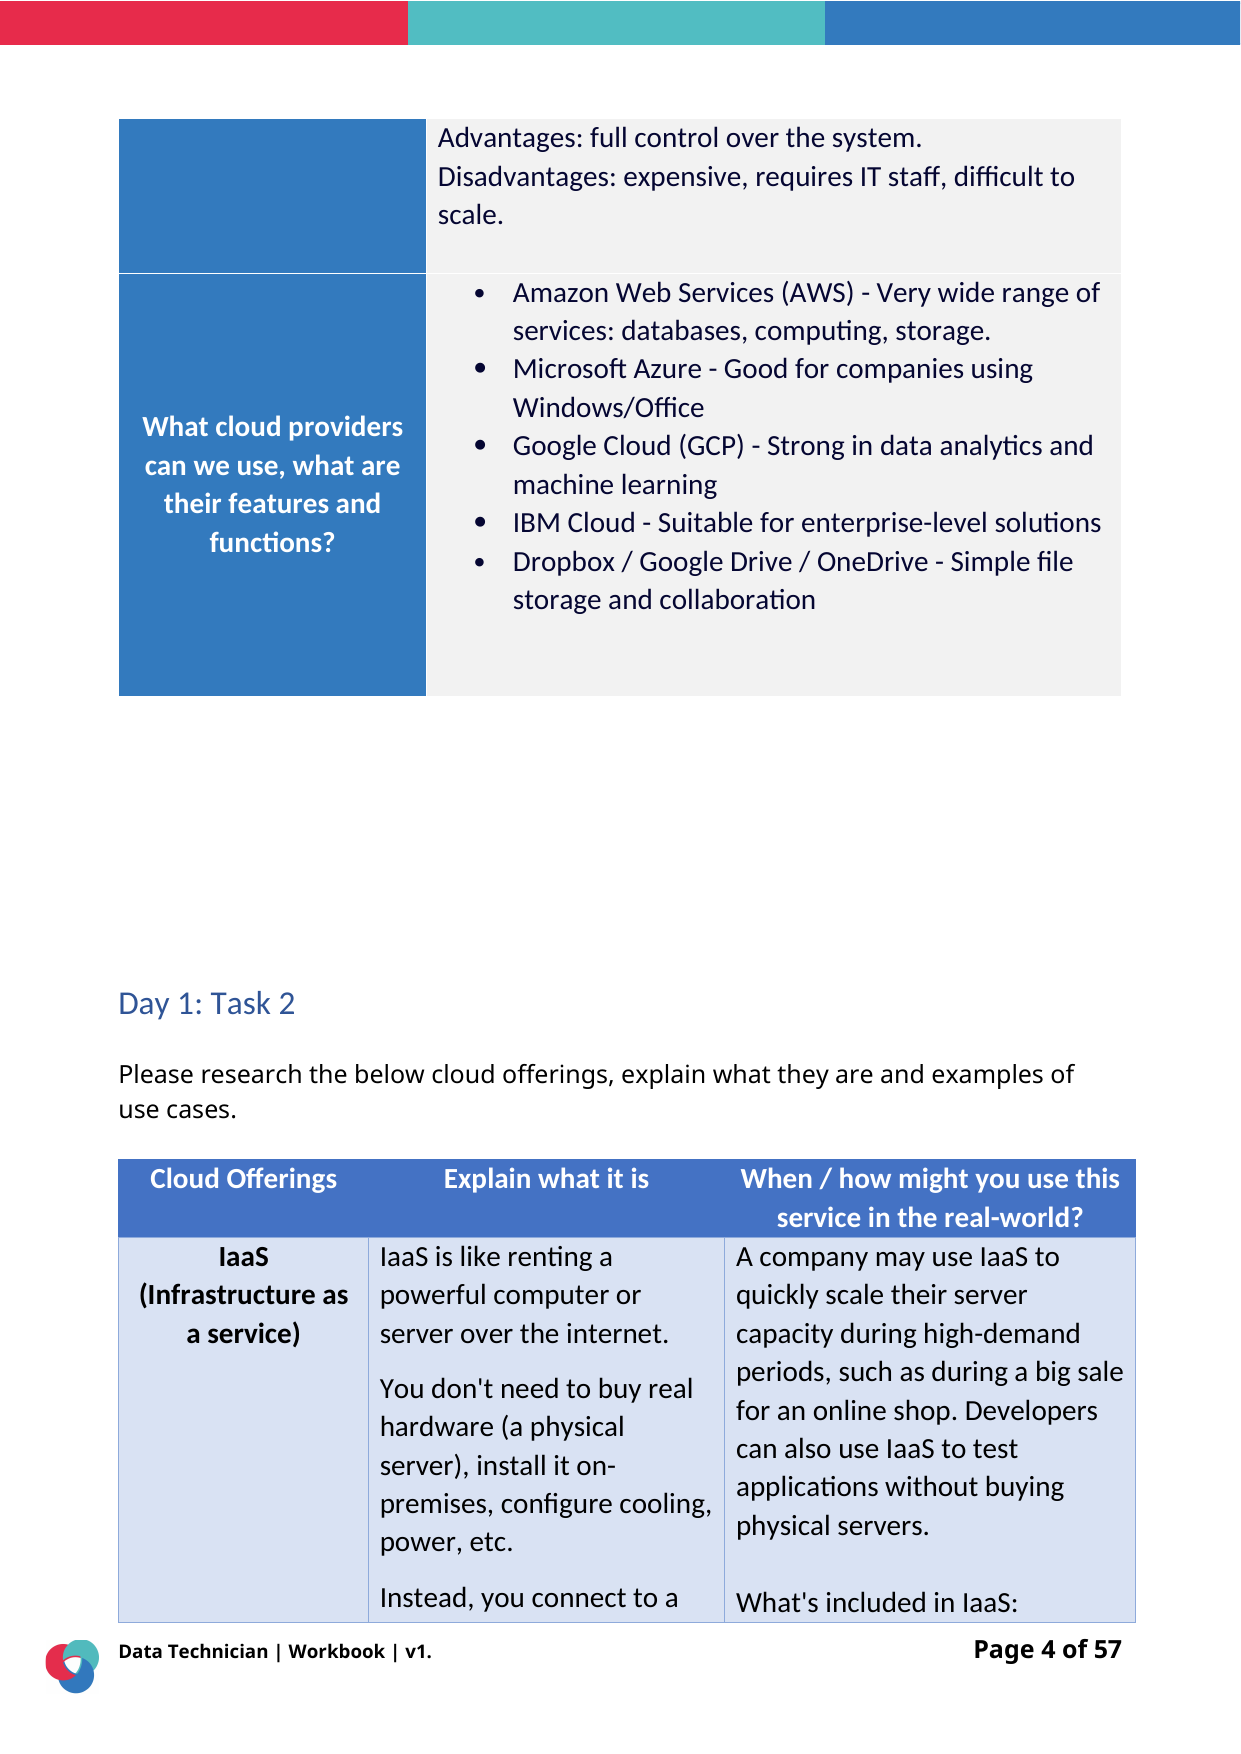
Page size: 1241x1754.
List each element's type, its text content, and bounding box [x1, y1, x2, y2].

table_header Explain what it is [369, 1160, 724, 1237]
text Please research the below cloud offerings, explain what they are and examples of use cases. [118, 1057, 1122, 1125]
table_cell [725, 1238, 1135, 1622]
table_header When / how might you use this service in the real-world? [725, 1160, 1135, 1237]
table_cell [119, 1238, 368, 1622]
table_cell Amazon Web Services (AWS) - Very wide range of services: databases, computing, storage. Microsoft Azure - Good for companies using Windows/Office Google Cloud (GCP) - Strong in data analytics and machine learning IBM Cloud - Suitable for enterprise-level solutions Dropbox / Google Drive / OneDrive - Simple file storage and collaboration [427, 274, 1121, 696]
picture [45, 1640, 100, 1694]
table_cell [369, 1238, 724, 1622]
subtitle Day 1: Task 2 [118, 982, 1122, 1023]
table_cell What cloud providers can we use, what are their features and functions? [119, 274, 426, 696]
table_header Cloud Offerings [119, 1160, 368, 1237]
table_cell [427, 119, 1121, 273]
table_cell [119, 119, 426, 273]
